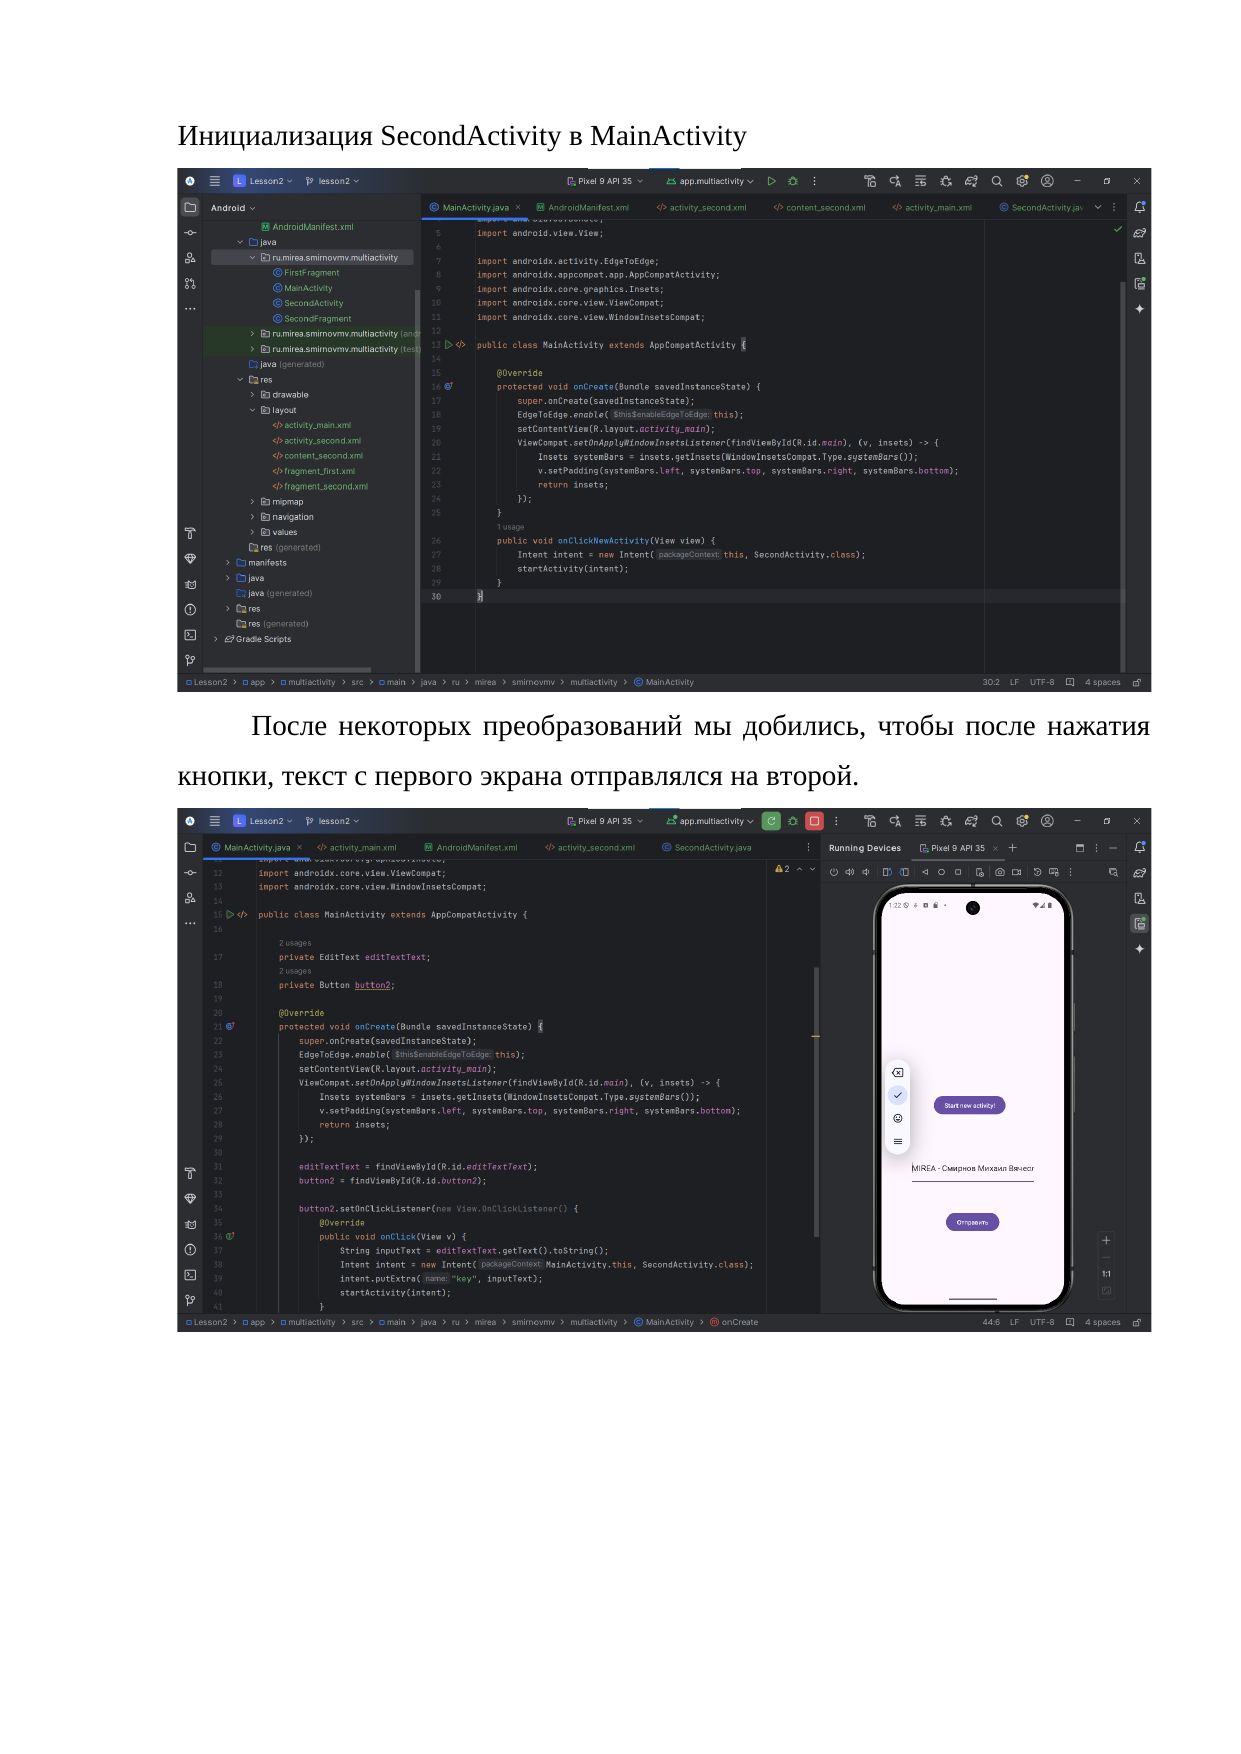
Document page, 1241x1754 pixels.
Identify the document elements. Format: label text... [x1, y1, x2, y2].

text После некоторых преобразований мы добились, чтобы после нажатия кнопки, текст с первого экрана отправлялся на второй. [177, 708, 1152, 792]
picture [177, 808, 1152, 1332]
picture [177, 168, 1152, 692]
text Инициализация SecondActivity в MainActivity [177, 118, 1152, 152]
